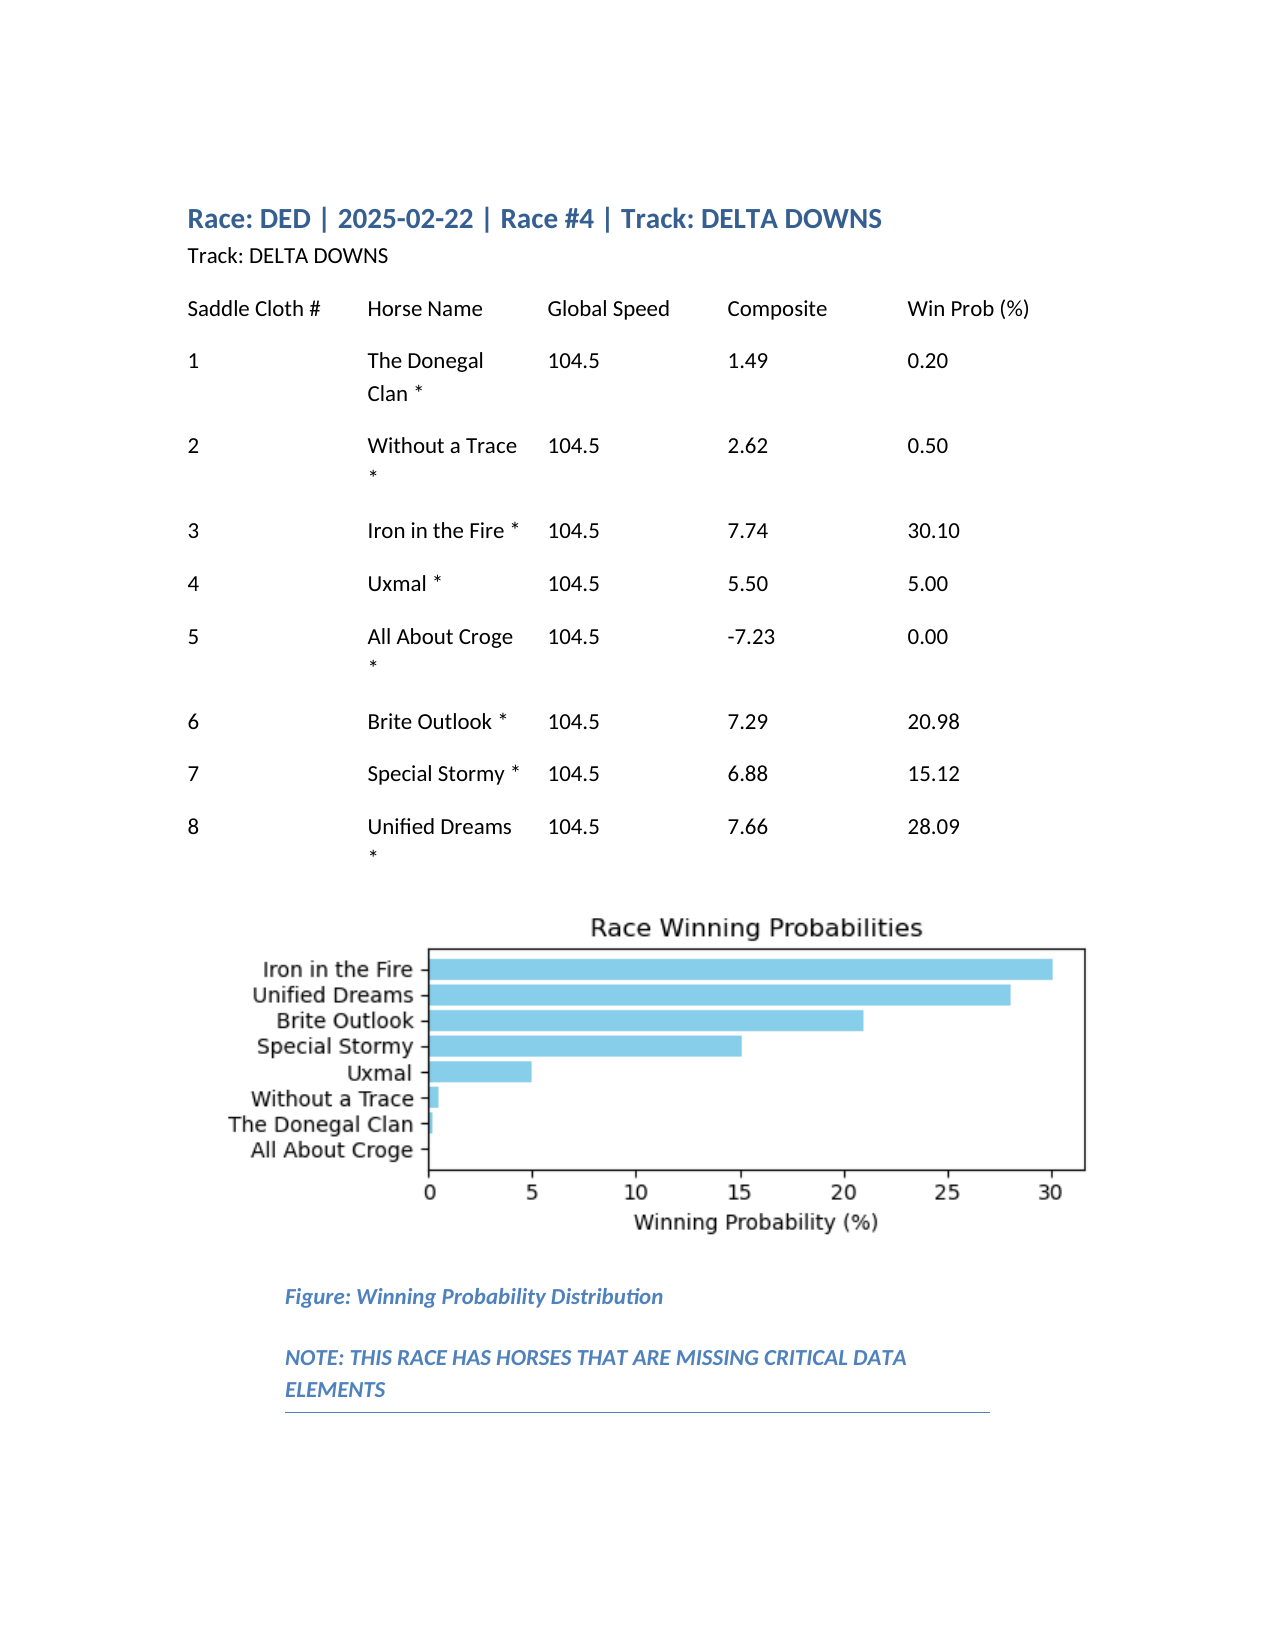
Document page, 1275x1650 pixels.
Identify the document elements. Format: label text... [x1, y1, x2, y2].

table_cell 0.20 [896, 347, 1076, 432]
table_cell 5 [176, 622, 356, 707]
table_cell 20.98 [896, 707, 1076, 759]
table_cell Brite Outlook * [356, 707, 536, 759]
table_cell 8 [176, 812, 356, 897]
table_cell 1.49 [716, 347, 896, 432]
table_cell Without a Trace * [356, 432, 536, 516]
table_cell Iron in the Fire * [356, 516, 536, 569]
table_cell 104.5 [536, 432, 716, 516]
table_cell 104.5 [536, 707, 716, 759]
table_cell 5.00 [896, 569, 1076, 622]
table_header Saddle Cloth # [176, 294, 356, 347]
table_cell 104.5 [536, 569, 716, 622]
table_cell 104.5 [536, 516, 716, 569]
table_header Global Speed [536, 294, 716, 347]
table_cell 7 [176, 760, 356, 812]
table_header Win Prob (%) [896, 294, 1076, 347]
subtitle Race: DED | 2025-02-22 | Race #4 | Track: DELTA DOWNS [187, 200, 1087, 236]
table_cell 1 [176, 347, 356, 432]
table_cell Uxmal * [356, 569, 536, 622]
table_cell 3 [176, 516, 356, 569]
table_cell 28.09 [896, 812, 1076, 897]
table_cell 7.74 [716, 516, 896, 569]
table_cell 104.5 [536, 812, 716, 897]
table_cell 2.62 [716, 432, 896, 516]
table_cell 15.12 [896, 760, 1076, 812]
picture [206, 897, 1107, 1257]
table_cell -7.23 [716, 622, 896, 707]
table_header Composite [716, 294, 896, 347]
table_cell 4 [176, 569, 356, 622]
table_cell The Donegal Clan * [356, 347, 536, 432]
table_cell 0.50 [896, 432, 1076, 516]
text NOTE: THIS RACE HAS HORSES THAT ARE MISSING CRITICAL DATA ELEMENTS [285, 1343, 990, 1412]
table_cell 5.50 [716, 569, 896, 622]
table_cell 7.66 [716, 812, 896, 897]
table_cell 0.00 [896, 622, 1076, 707]
table_cell Special Stormy * [356, 760, 536, 812]
table_header Horse Name [356, 294, 536, 347]
table_cell 104.5 [536, 760, 716, 812]
table_cell 2 [176, 432, 356, 516]
table_cell 104.5 [536, 347, 716, 432]
text Figure: Winning Probability Distribution [285, 1282, 990, 1310]
table_cell All About Croge * [356, 622, 536, 707]
table_cell 6 [176, 707, 356, 759]
text Track: DELTA DOWNS [187, 241, 1087, 269]
table_cell 6.88 [716, 760, 896, 812]
table_cell 30.10 [896, 516, 1076, 569]
table_cell Unified Dreams * [356, 812, 536, 897]
table_cell 7.29 [716, 707, 896, 759]
table_cell 104.5 [536, 622, 716, 707]
